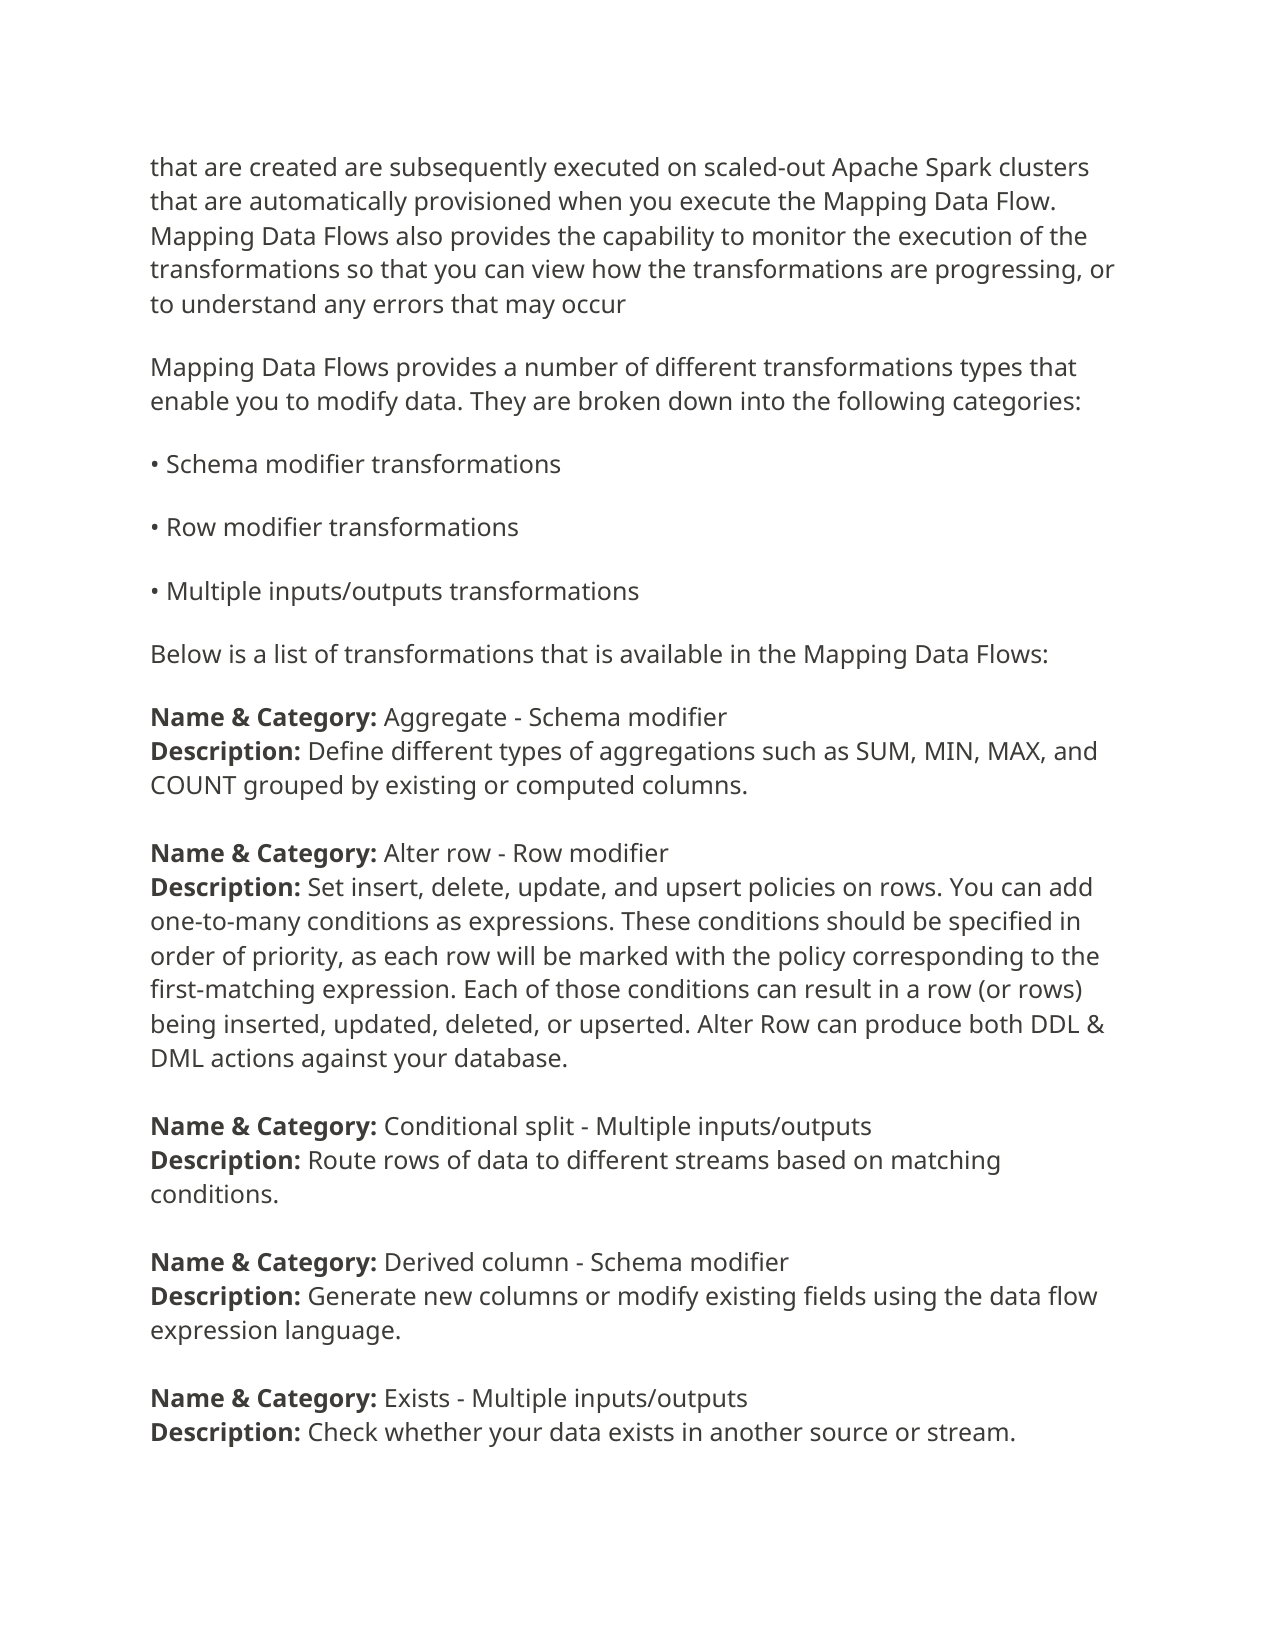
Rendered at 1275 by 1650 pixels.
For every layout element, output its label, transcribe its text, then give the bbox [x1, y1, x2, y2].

text Name & Category: Conditional split - Multiple inputs/outputs [150, 1108, 1125, 1142]
text Below is a list of transformations that is available in the Mapping Data Flows: [150, 636, 1125, 671]
text • Multiple inputs/outputs transformations [150, 573, 1125, 607]
text Mapping Data Flows provides a number of different transformations types that enable you to modify data. They are broken down into the following categories: [150, 349, 1125, 418]
text Description: Define different types of aggregations such as SUM, MIN, MAX, and COUNT grouped by existing or computed columns. [150, 734, 1125, 802]
text • Row modifier transformations [150, 510, 1125, 544]
text Description: Set insert, delete, update, and upsert policies on rows. You can add one-to-many conditions as expressions. These conditions should be specified in order of priority, as each row will be marked with the policy corresponding to the first-matching expression. Each of those conditions can result in a row (or rows) being inserted, updated, deleted, or upserted. Alter Row can produce both DDL & DML actions against your database. [150, 870, 1125, 1074]
text • Schema modifier transformations [150, 447, 1125, 481]
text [150, 150, 1125, 320]
text Name & Category: Aggregate - Schema modifier [150, 700, 1125, 734]
text Description: Generate new columns or modify existing fields using the data flow expression language. [150, 1279, 1125, 1347]
text Description: Route rows of data to different streams based on matching conditions. [150, 1142, 1125, 1211]
text Name & Category: Derived column - Schema modifier [150, 1245, 1125, 1279]
text Name & Category: Alter row - Row modifier [150, 836, 1125, 870]
text Description: Check whether your data exists in another source or stream. [150, 1415, 1125, 1449]
text Name & Category: Exists - Multiple inputs/outputs [150, 1381, 1125, 1415]
